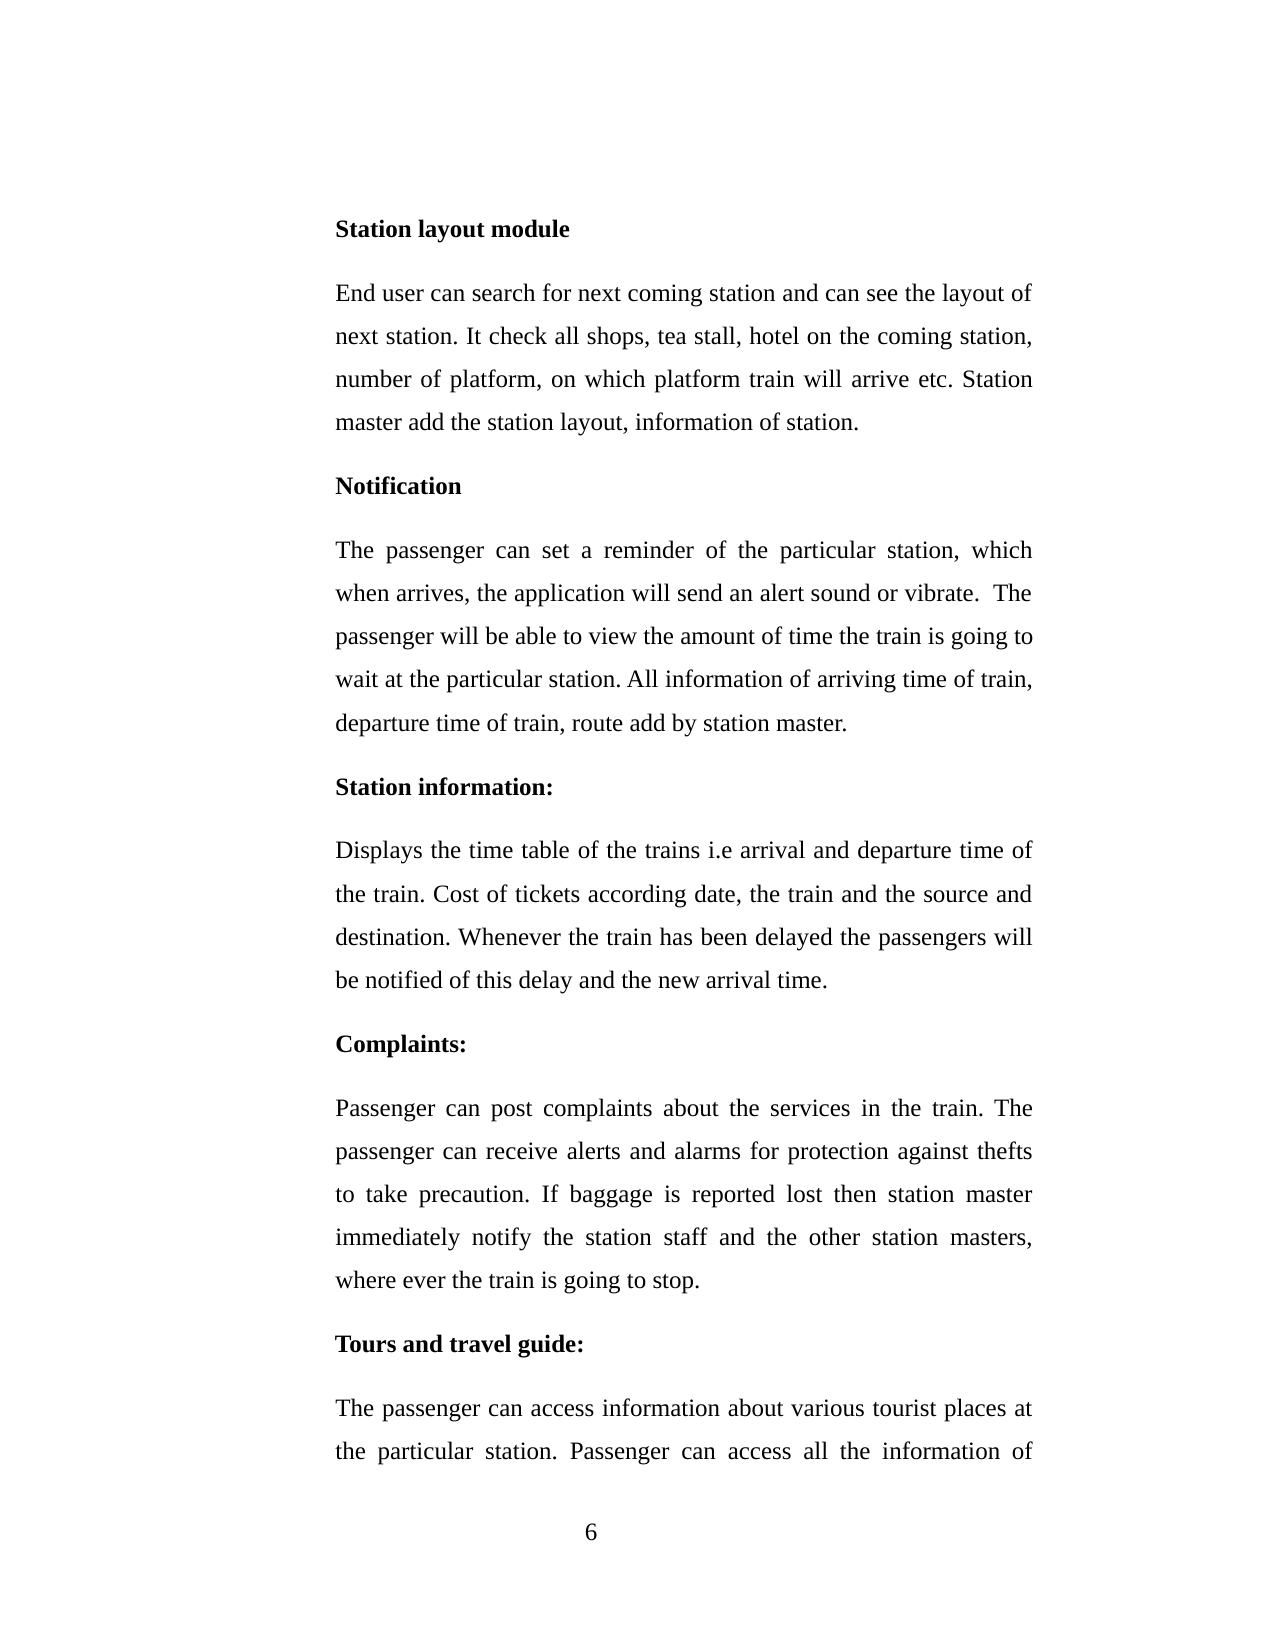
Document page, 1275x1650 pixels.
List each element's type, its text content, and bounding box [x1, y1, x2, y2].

text Station layout module [335, 214, 1034, 243]
text End user can search for next coming station and can see the layout of next station. It check all shops, tea stall, hotel on the coming station, number of platform, on which platform train will arrive etc. Station master add the station layout, information of station. [335, 278, 1034, 436]
text The passenger can set a reminder of the particular station, which when arrives, the application will send an alert sound or vibrate. The passenger will be able to view the amount of time the train is going to wait at the particular station. All information of arriving time of train, departure time of train, route add by station master. [335, 535, 1034, 736]
text Notification [335, 471, 1034, 500]
text Station information: [335, 772, 1034, 800]
text Complaints: [335, 1029, 1034, 1058]
text Displays the time table of the trains i.e arrival and departure time of the train. Cost of tickets according date, the train and the source and destination. Whenever the train has been delayed the passengers will be notified of this delay and the new arrival time. [335, 836, 1034, 994]
text Passenger can post complaints about the services in the train. The passenger can receive alerts and alarms for protection against thefts to take precaution. If baggage is reported lost then station master immediately notify the station staff and the other station masters, where ever the train is going to stop. [335, 1093, 1034, 1294]
text Tours and travel guide: [148, 1329, 1034, 1358]
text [335, 1393, 1034, 1465]
